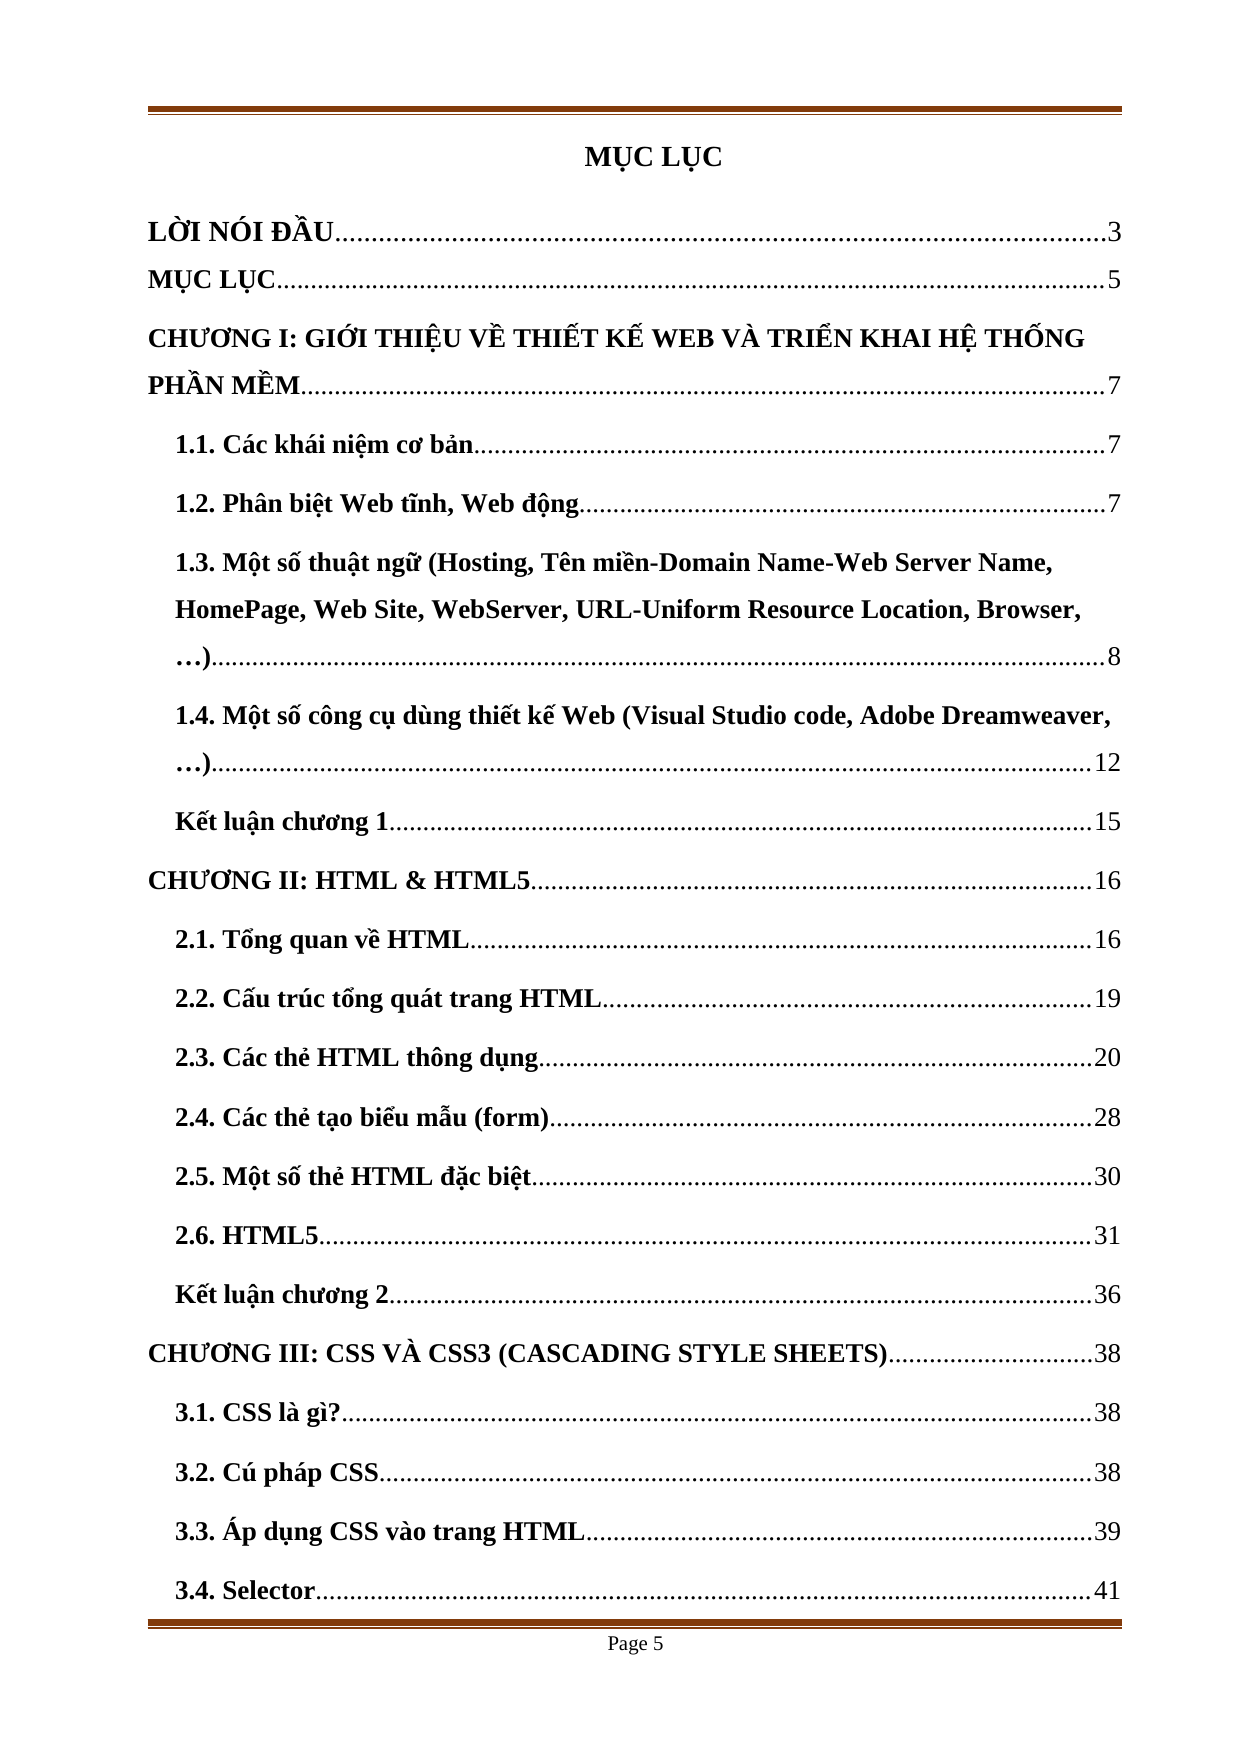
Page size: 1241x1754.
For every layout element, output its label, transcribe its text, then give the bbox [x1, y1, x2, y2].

text MỤC LỤC [148, 139, 1122, 173]
